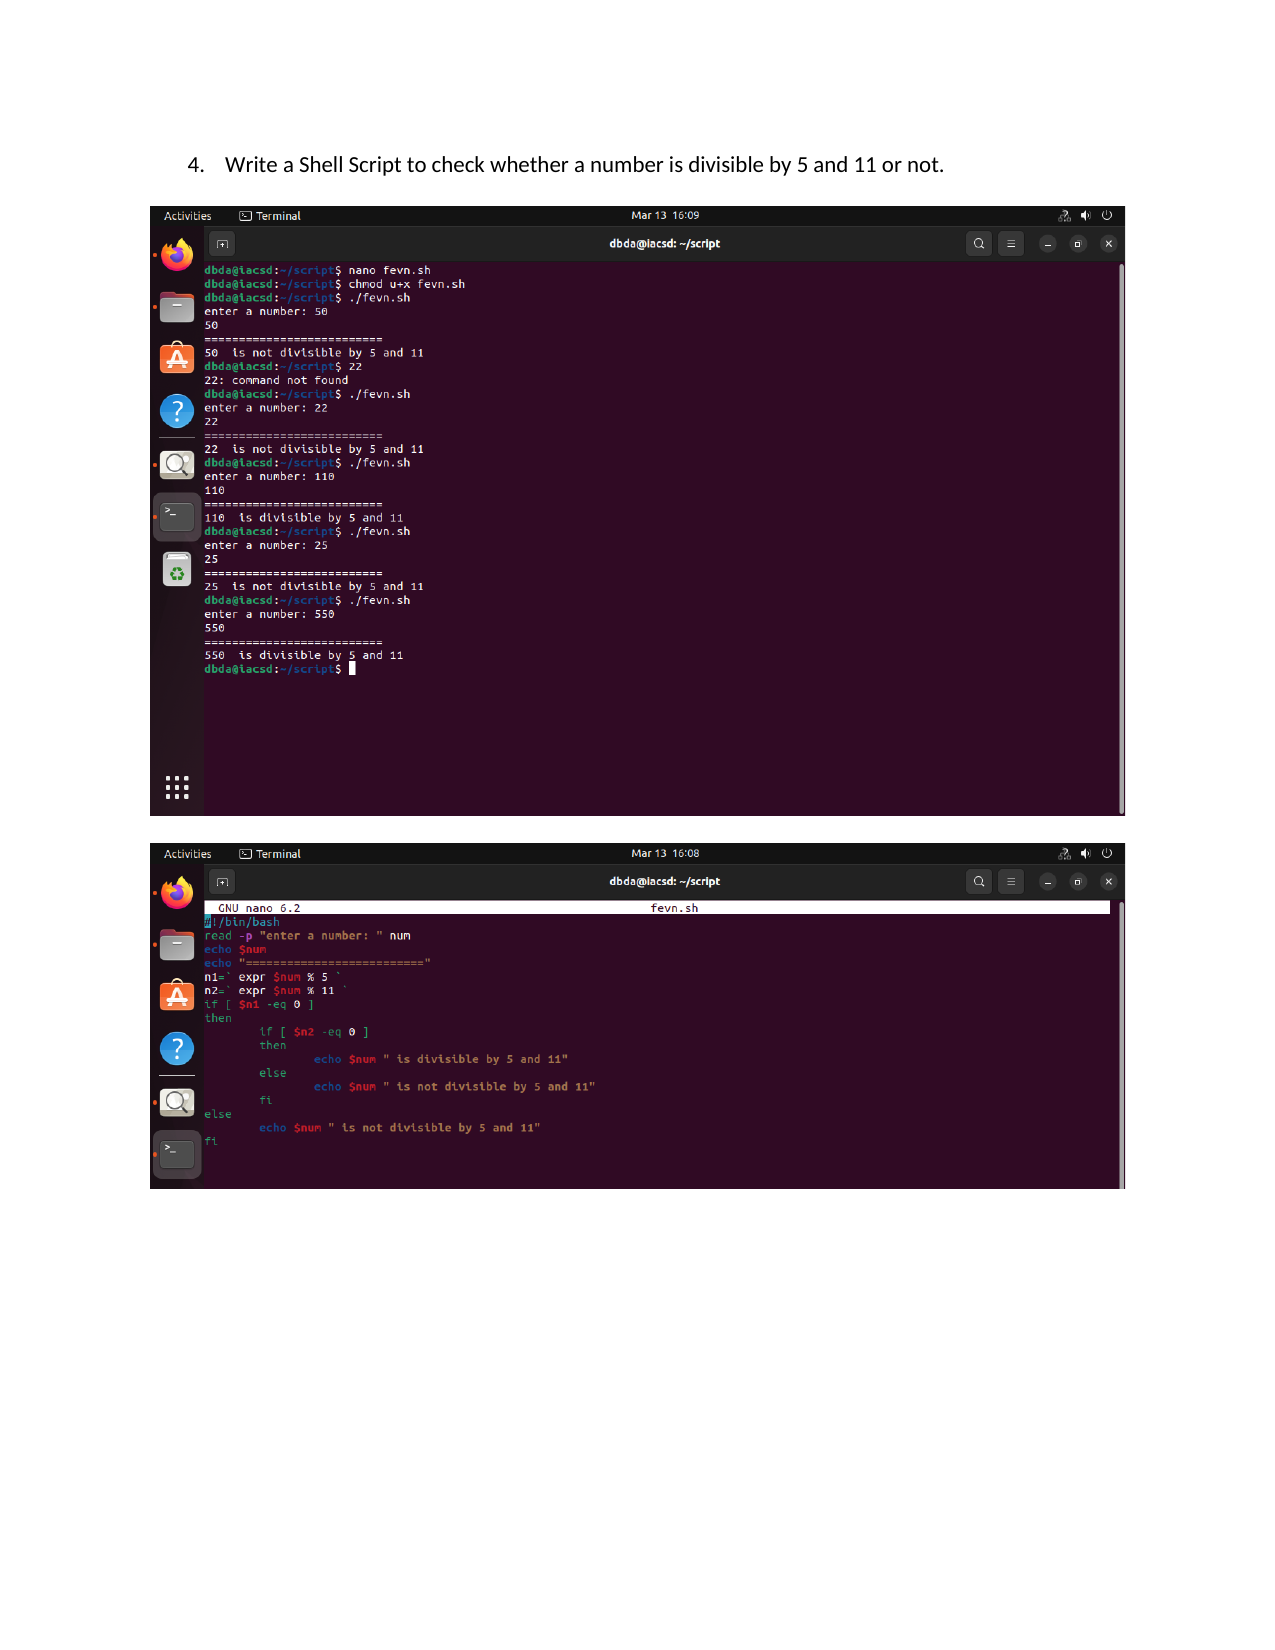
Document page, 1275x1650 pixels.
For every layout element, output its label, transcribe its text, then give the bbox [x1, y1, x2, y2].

list Write a Shell Script to check whether a number is divisible by 5 and 11 or not. [187, 150, 1125, 178]
picture [150, 206, 1125, 816]
picture [150, 843, 1125, 1189]
